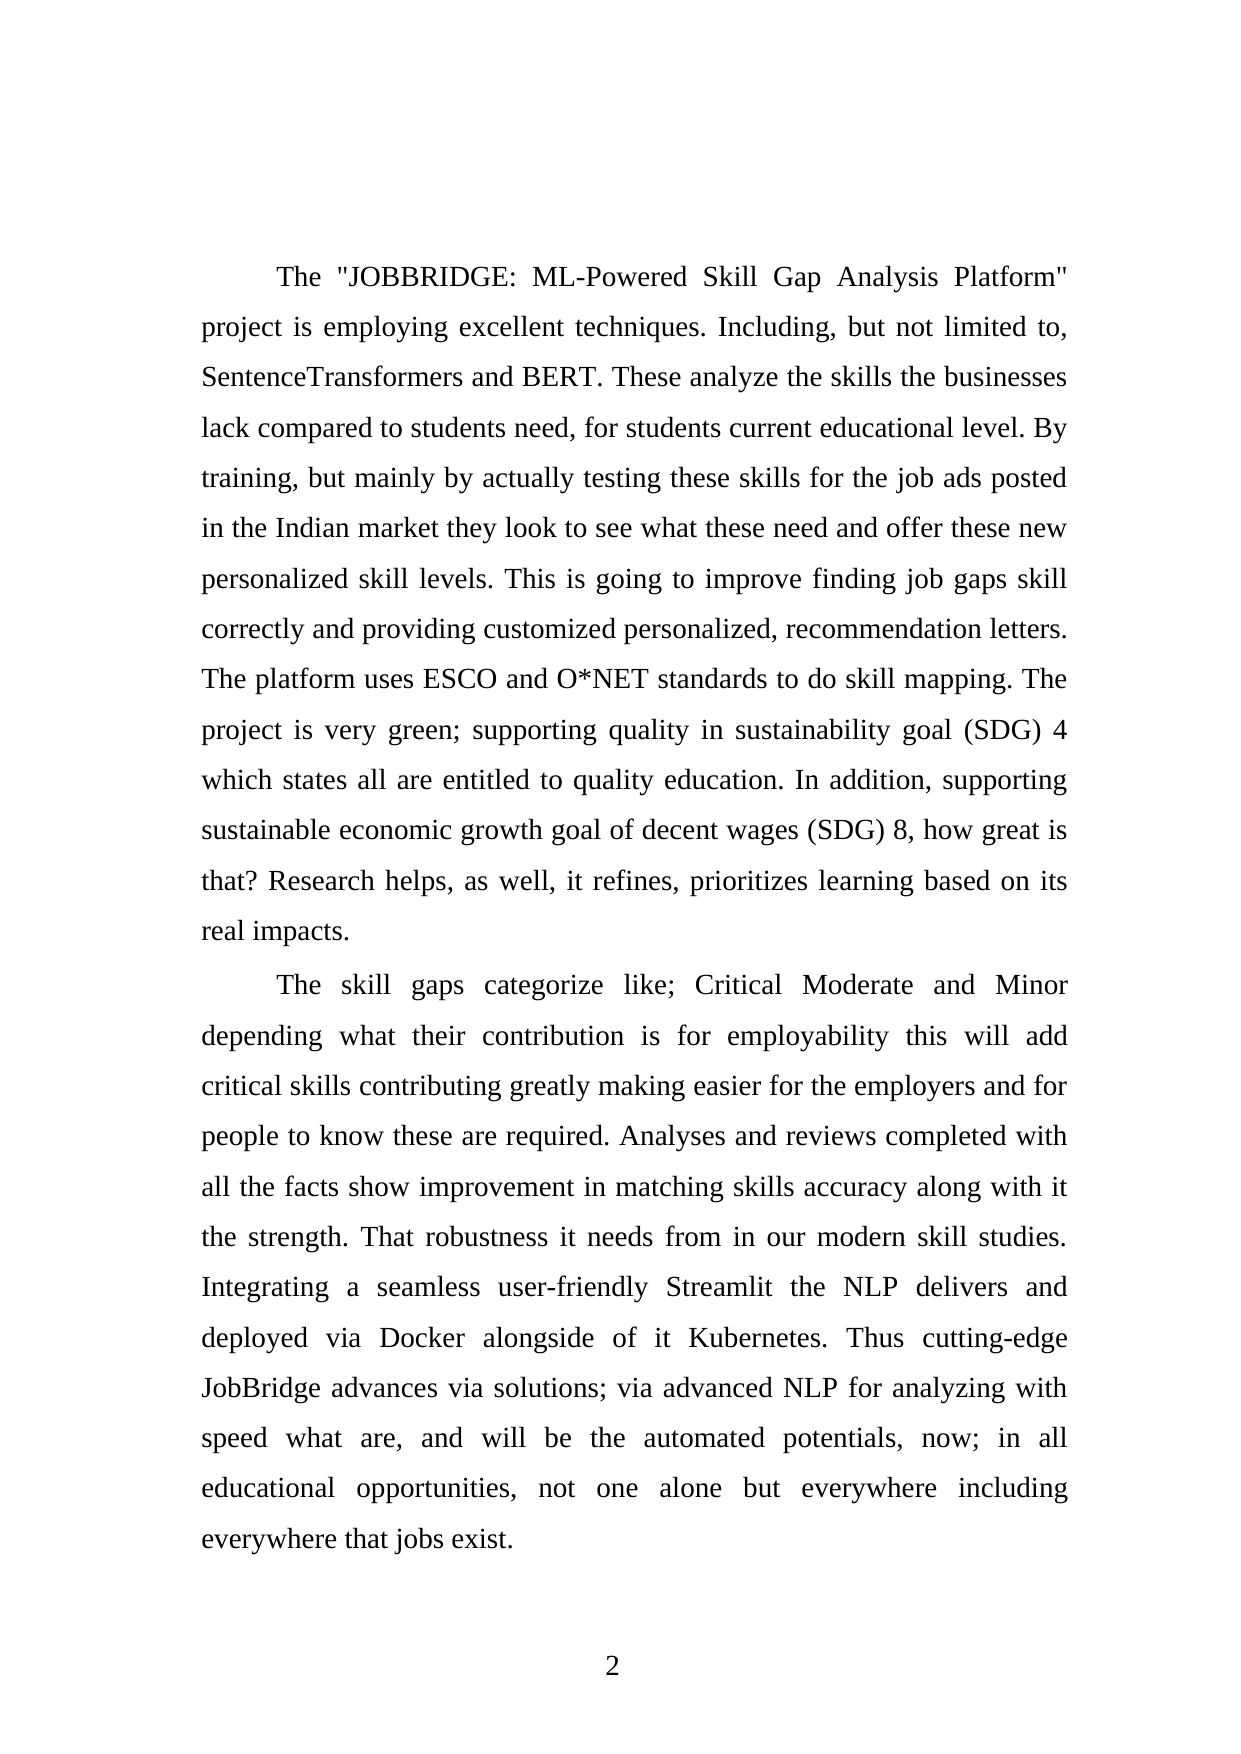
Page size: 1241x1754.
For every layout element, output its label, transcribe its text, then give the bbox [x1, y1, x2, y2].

text The "JOBBRIDGE: ML-Powered Skill Gap Analysis Platform" project is employing excellent techniques. Including, but not limited to, SentenceTransformers and BERT. These analyze the skills the businesses lack compared to students need, for students current educational level. By training, but mainly by actually testing these skills for the job ads posted in the Indian market they look to see what these need and offer these new personalized skill levels. This is going to improve finding job gaps skill correctly and providing customized personalized, recommendation letters. The platform uses ESCO and O*NET standards to do skill mapping. The project is very green; supporting quality in sustainability goal (SDG) 4 which states all are entitled to quality education. In addition, supporting sustainable economic growth goal of decent wages (SDG) 8, how great is that? Research helps, as well, it refines, prioritizes learning based on its real impacts. [201, 259, 1069, 947]
text The skill gaps categorize like; Critical Moderate and Minor depending what their contribution is for employability this will add critical skills contributing greatly making easier for the employers and for people to know these are required. Analyses and reviews completed with all the facts show improvement in matching skills accuracy along with it the strength. That robustness it needs from in our modern skill studies. Integrating a seamless user-friendly Streamlit the NLP delivers and deployed via Docker alongside of it Kubernetes. Thus cutting-edge JobBridge advances via solutions; via advanced NLP for analyzing with speed what are, and will be the automated potentials, now; in all educational opportunities, not one alone but everywhere including everywhere that jobs exist. [201, 967, 1069, 1554]
